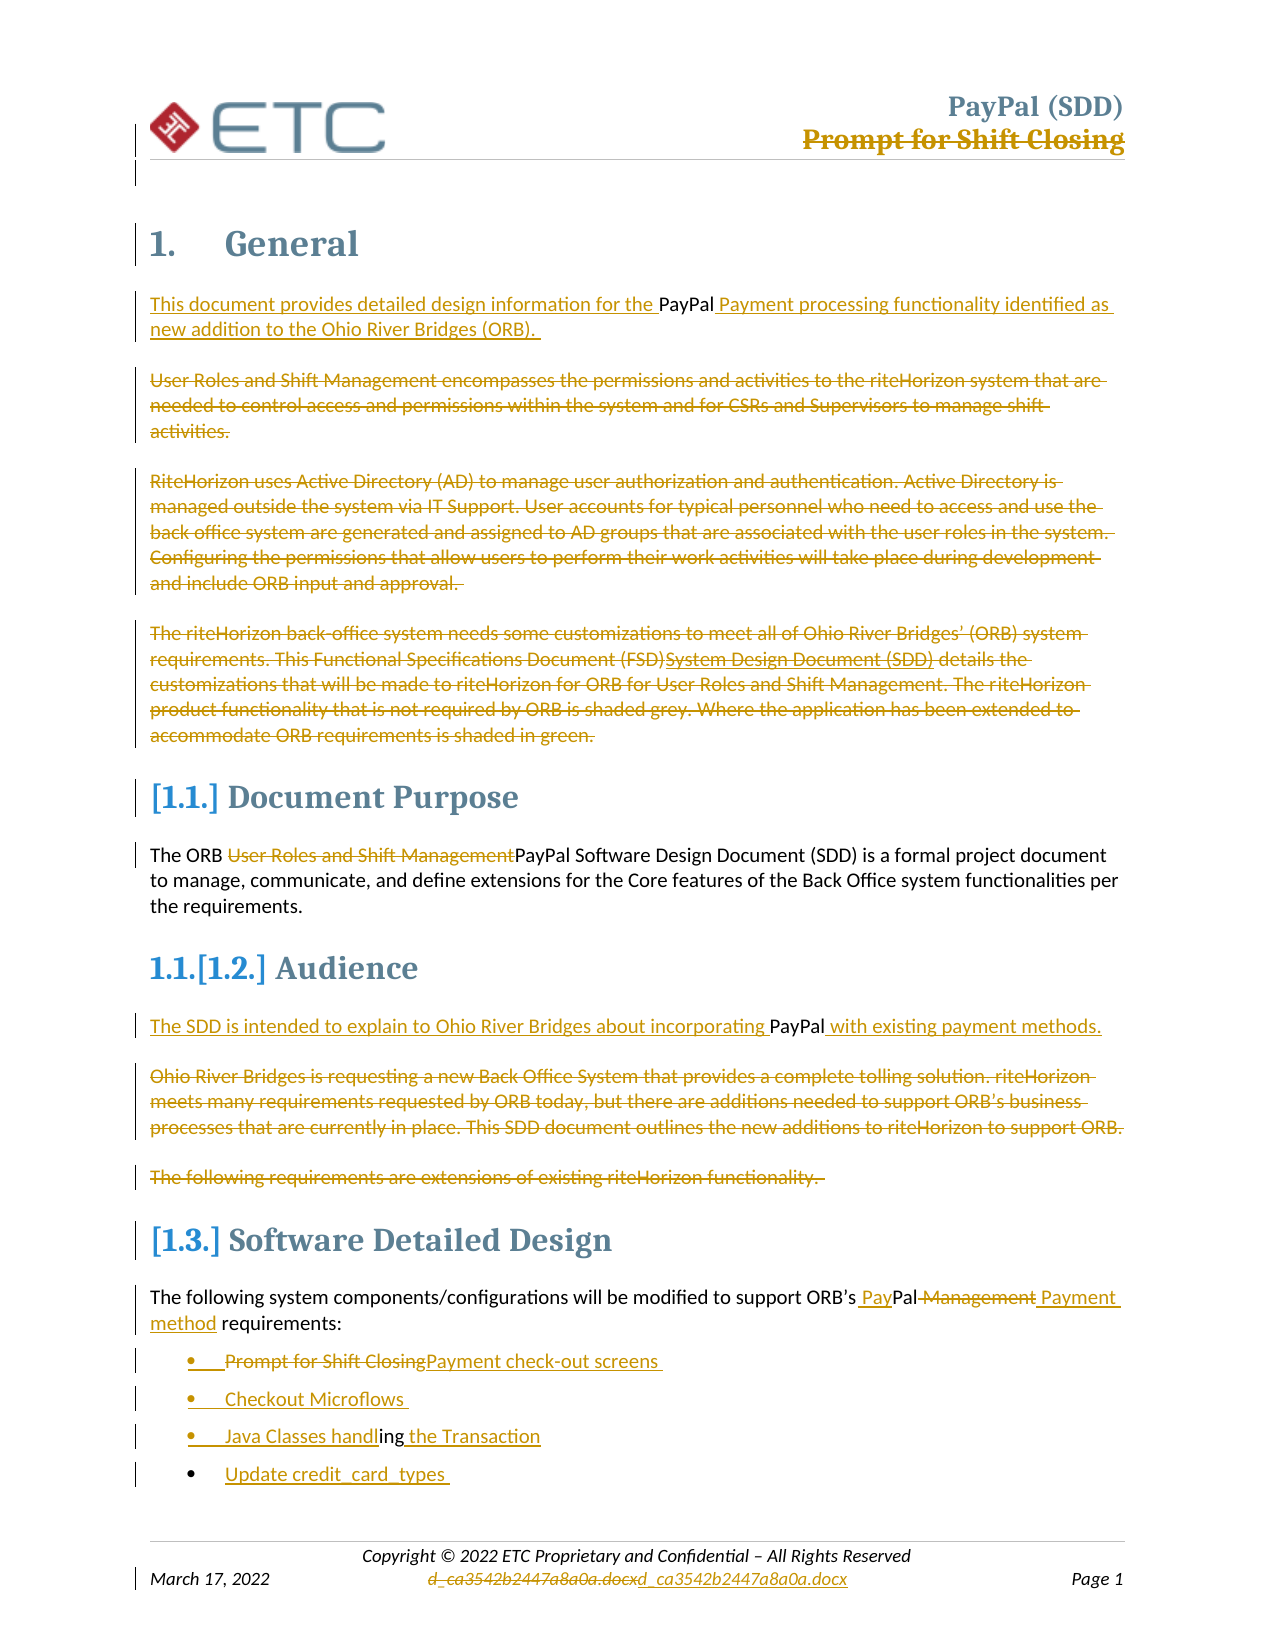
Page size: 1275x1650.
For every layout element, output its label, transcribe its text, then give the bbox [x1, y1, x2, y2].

subtitle Document Purpose [150, 779, 1125, 817]
subtitle Audience [150, 949, 1125, 988]
subtitle General [150, 223, 1125, 266]
text The ORB PayPal Software Design Document (SDD) is a formal project document to manage, communicate, and define extensions for the Core features of the Back Office system functionalities per the requirements. [150, 842, 1125, 918]
list ing [187, 1424, 1125, 1449]
subtitle Software Detailed Design [150, 1221, 1125, 1259]
picture [150, 102, 386, 153]
text PayPal [150, 1013, 1125, 1038]
text PayPal [150, 291, 1125, 342]
text The following system components/configurations will be modified to support ORB’sPal requirements: [150, 1284, 1125, 1335]
